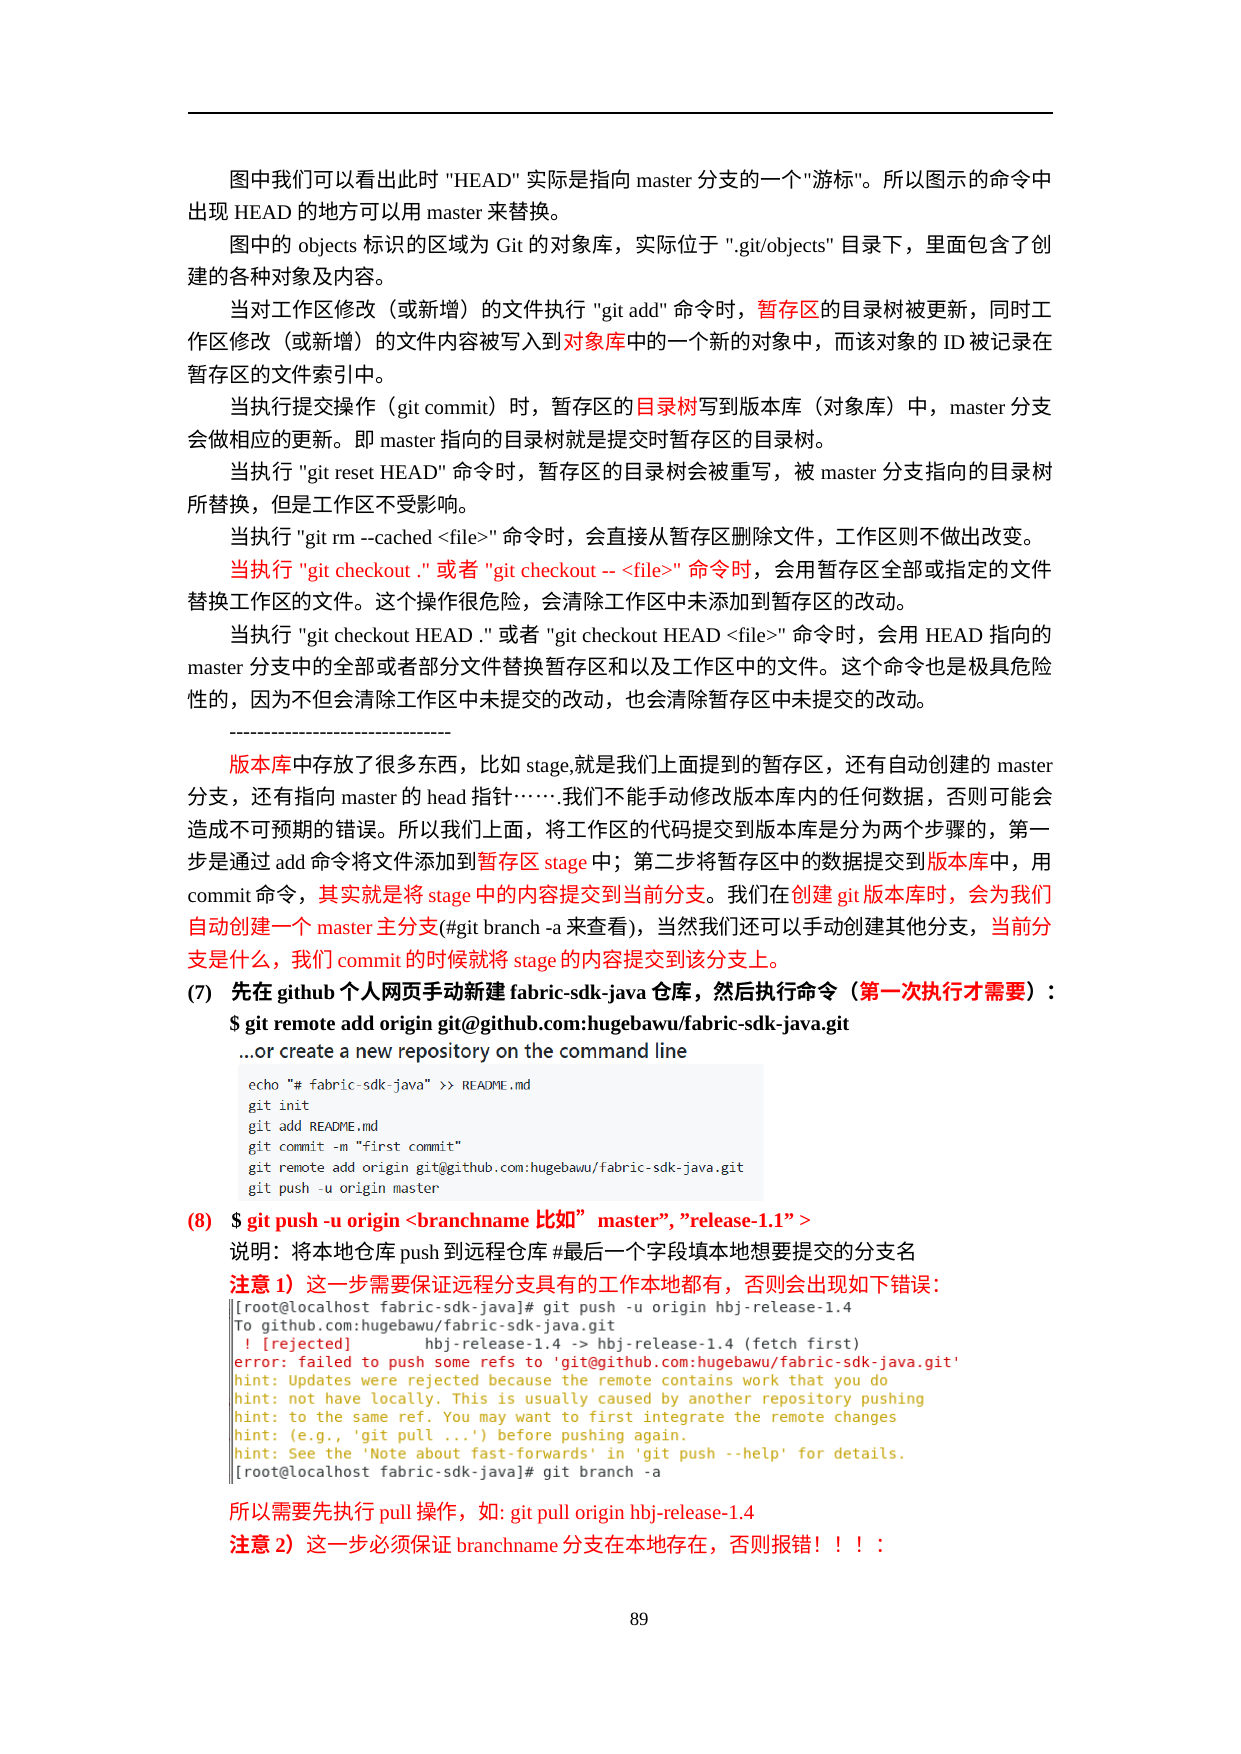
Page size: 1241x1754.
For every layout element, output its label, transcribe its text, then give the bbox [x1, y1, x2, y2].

text $ git remote add origin git@github.com:hugebawu/fabric-sdk-java.git [187, 1007, 1053, 1039]
text 说明：将本地仓库push到远程仓库 #最后一个字段填本地想要提交的分支名 [187, 1234, 1053, 1267]
text 图中的 objects 标识的区域为 Git 的对象库，实际位于 ".git/objects" 目录下，里面包含了创建的各种对象及内容。 [187, 227, 1053, 292]
text 当执行提交操作（git commit）时，暂存区的目录树写到版本库（对象库）中，master 分支会做相应的更新。即 master 指向的目录树就是提交时暂存区的目录树。 [187, 389, 1053, 454]
text 注意2）这一步必须保证branchname分支在本地存在，否则报错！！！： [187, 1527, 1053, 1559]
subtitle 先在github个人网页手动新建fabric-sdk-java仓库，然后执行命令（第一次执行才需要）： [187, 974, 1053, 1007]
picture [229, 1039, 764, 1201]
text 注意1）这一步需要保证远程分支具有的工作本地都有，否则会出现如下错误： [187, 1267, 1053, 1299]
text 图中我们可以看出此时 "HEAD" 实际是指向 master 分支的一个"游标"。所以图示的命令中出现 HEAD 的地方可以用 master 来替换。 [187, 162, 1053, 227]
text 所以需要先执行pull操作，如: git pull origin hbj-release-1.4 [187, 1494, 1053, 1527]
text -------------------------------- [187, 714, 1053, 747]
text 版本库中存放了很多东西，比如stage,就是我们上面提到的暂存区，还有自动创建的master分支，还有指向master的head指针…….我们不能手动修改版本库内的任何数据，否则可能会造成不可预期的错误。所以我们上面，将工作区的代码提交到版本库是分为两个步骤的，第一步是通过add命令将文件添加到暂存区stage中；第二步将暂存区中的数据提交到版本库中，用commit命令，其实就是将stage中的内容提交到当前分支。我们在创建git版本库时，会为我们自动创建一个master主分支(#git branch -a来查看)，当然我们还可以手动创建其他分支，当前分支是什么，我们commit的时候就将stage的内容提交到该分支上。 [187, 747, 1053, 974]
picture [229, 1299, 968, 1484]
text 当对工作区修改（或新增）的文件执行 "git add" 命令时，暂存区的目录树被更新，同时工作区修改（或新增）的文件内容被写入到对象库中的一个新的对象中，而该对象的ID被记录在暂存区的文件索引中。 [187, 292, 1053, 389]
text 当执行 "git checkout ." 或者 "git checkout -- <file>" 命令时，会用暂存区全部或指定的文件替换工作区的文件。这个操作很危险，会清除工作区中未添加到暂存区的改动。 [187, 552, 1053, 617]
text 当执行 "git reset HEAD" 命令时，暂存区的目录树会被重写，被 master 分支指向的目录树所替换，但是工作区不受影响。 [187, 454, 1053, 519]
text 当执行 "git rm --cached <file>" 命令时，会直接从暂存区删除文件，工作区则不做出改变。 [187, 519, 1053, 552]
subtitle $ git push -u origin <branchname 比如”master”, ”release-1.1” > [187, 1202, 1053, 1234]
text 当执行 "git checkout HEAD ." 或者 "git checkout HEAD <file>" 命令时，会用 HEAD 指向的 master 分支中的全部或者部分文件替换暂存区和以及工作区中的文件。这个命令也是极具危险性的，因为不但会清除工作区中未提交的改动，也会清除暂存区中未提交的改动。 [187, 617, 1053, 714]
